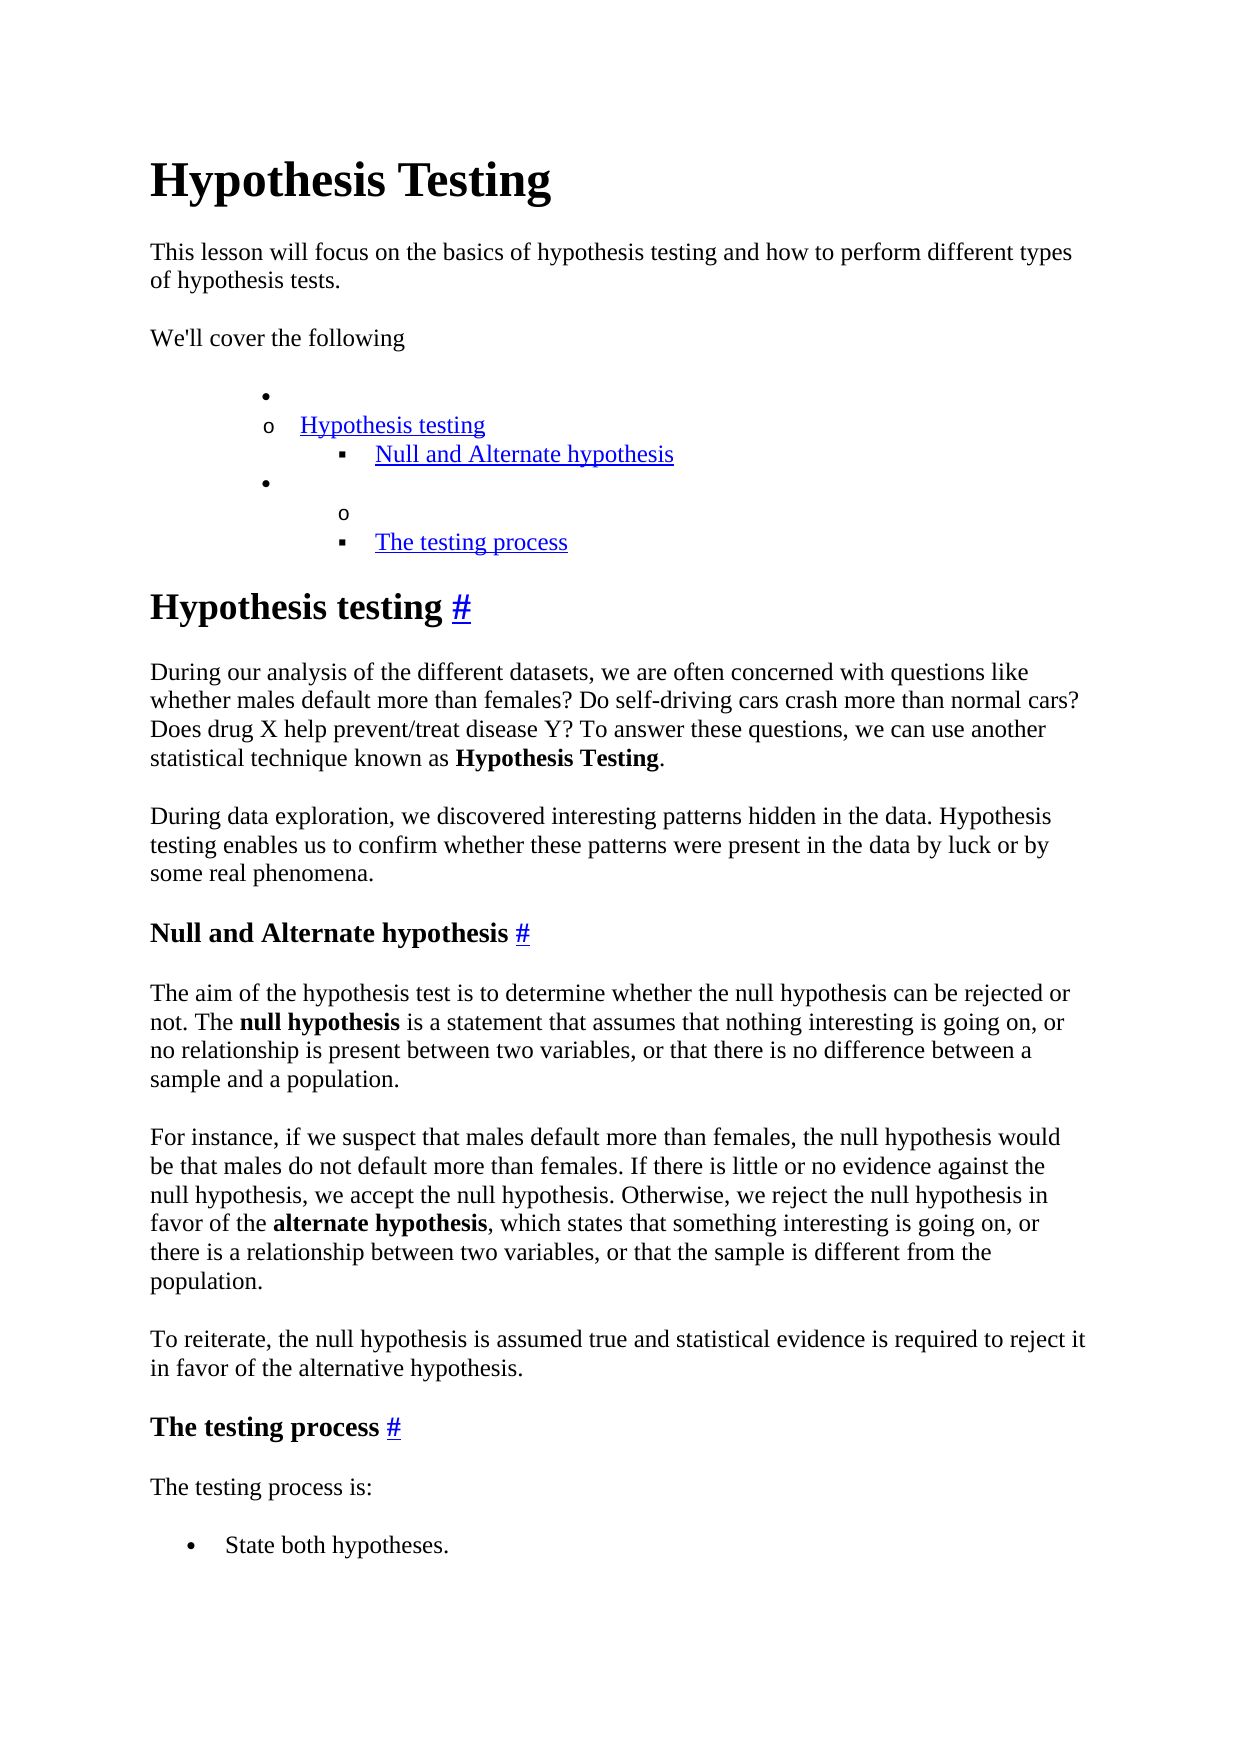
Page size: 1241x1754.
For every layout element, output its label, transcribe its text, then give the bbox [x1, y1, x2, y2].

text The aim of the hypothesis test is to determine whether the null hypothesis can be rejected or not. The null hypothesis is a statement that assumes that nothing interesting is going on, or no relationship is present between two variables, or that there is no difference between a sample and a population. [150, 978, 1090, 1093]
list Null and Alternate hypothesis [337, 439, 1090, 468]
text For instance, if we suspect that males default more than females, the null hypothesis would be that males do not default more than females. If there is little or no evidence against the null hypothesis, we accept the null hypothesis. Otherwise, we reject the null hypothesis in favor of the alternate hypothesis, which states that something interesting is going on, or there is a relationship between two variables, or that the sample is different from the population. [150, 1122, 1090, 1295]
text Hypothesis Testing [150, 150, 1090, 207]
text Hypothesis testing # [150, 584, 1090, 628]
text During our analysis of the different datasets, we are often concerned with questions like whether males default more than females? Do self-driving cars crash more than normal cars? Does drug X help prevent/treat disease Y? To answer these questions, we can use another statistical technique known as Hypothesis Testing. [150, 657, 1090, 772]
text This lesson will focus on the basics of hypothesis testing and how to perform different types of hypothesis tests. [150, 237, 1090, 294]
text We'll cover the following [150, 323, 1090, 352]
text During data exploration, we discovered interesting patterns hidden in the data. Hypothesis testing enables us to confirm whether these patterns were present in the data by luck or by some real phenomena. [150, 801, 1090, 887]
text To reiterate, the null hypothesis is assumed true and statistical evidence is required to reject it in favor of the alternative hypothesis. [150, 1324, 1090, 1381]
list The testing process [337, 527, 1090, 555]
text The testing process is: [150, 1472, 1090, 1501]
text Null and Alternate hypothesis # [150, 916, 1090, 949]
list State both hypotheses. [187, 1530, 1090, 1559]
list Hypothesis testing [262, 410, 1090, 439]
text The testing process # [150, 1411, 1090, 1443]
